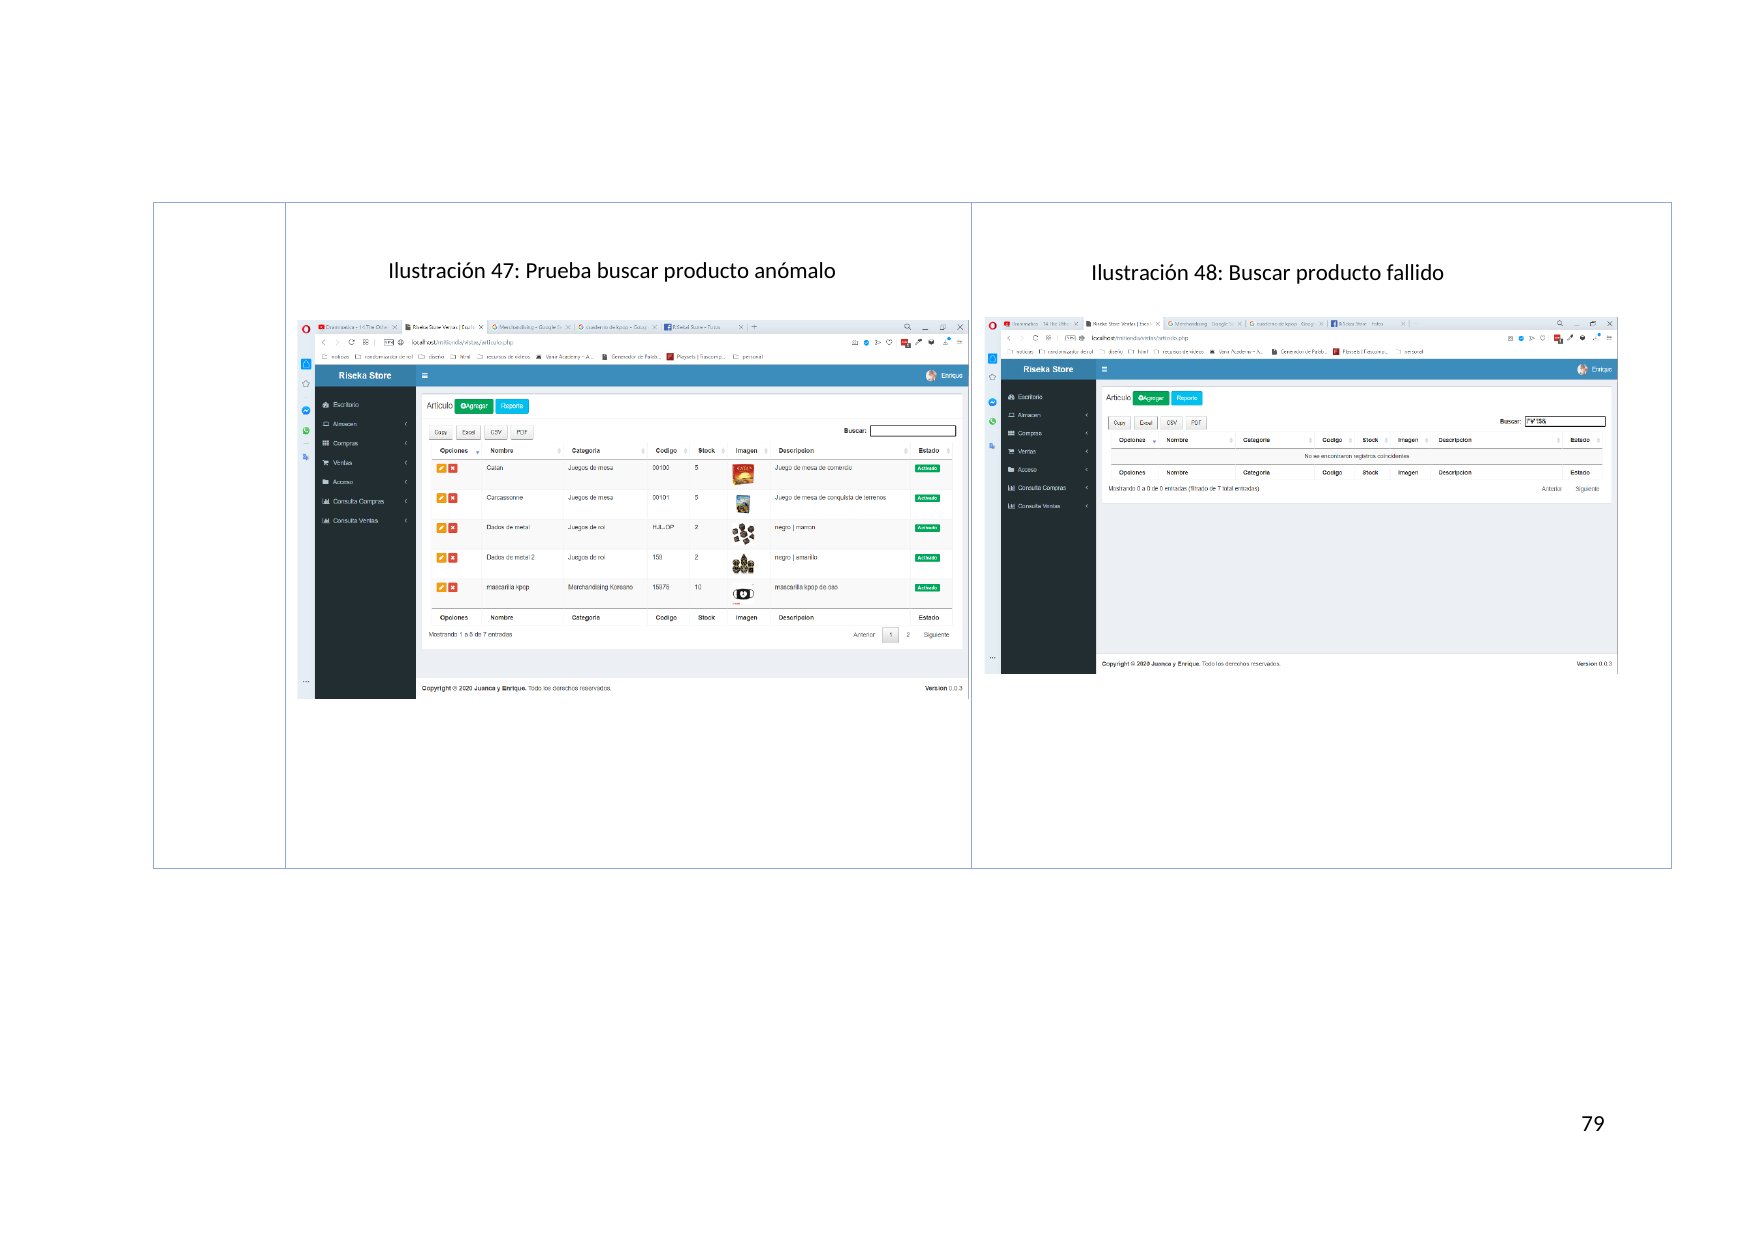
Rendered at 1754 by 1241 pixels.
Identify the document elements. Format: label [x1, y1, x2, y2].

table_header [972, 203, 1671, 868]
table_header [154, 203, 285, 868]
picture [984, 317, 1618, 674]
picture [297, 320, 969, 699]
table_header [286, 203, 971, 868]
